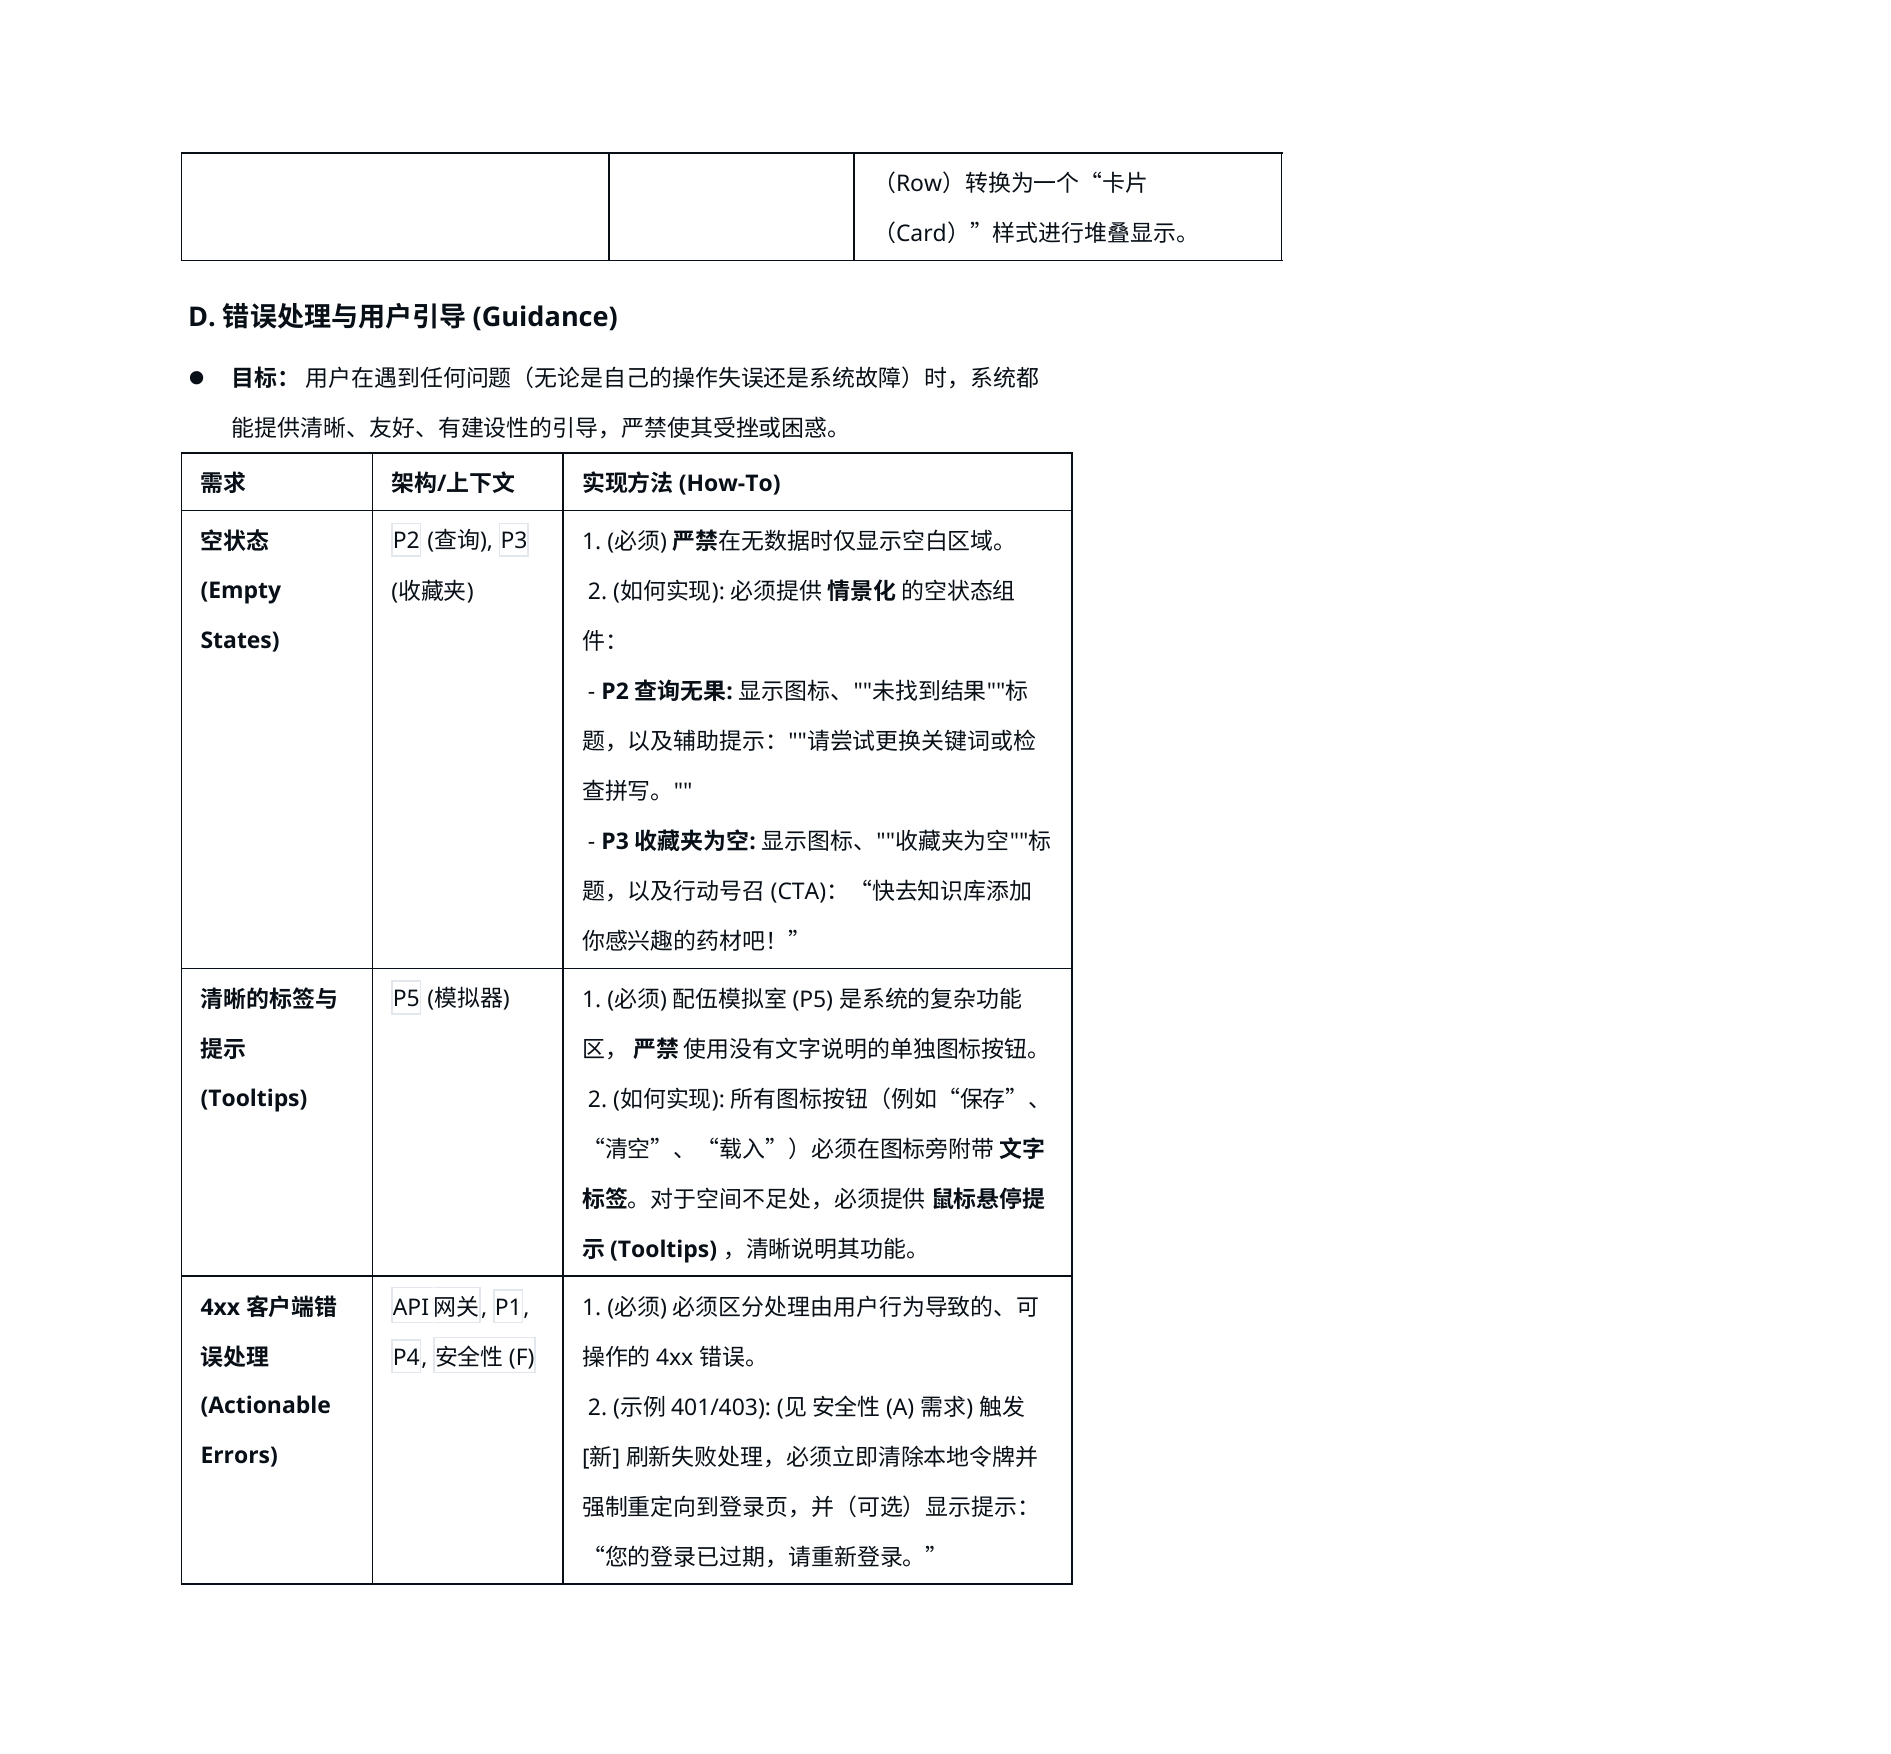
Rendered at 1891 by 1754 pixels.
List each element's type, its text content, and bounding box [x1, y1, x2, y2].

table_cell 1. (必须) 配伍模拟室 (P5) 是系统的复杂功能区， 严禁 使用没有文字说明的单独图标按钮。 2. (如何实现): 所有图标按钮（例如“保存”、“清空”、“载入”）必须在图标旁附带 文字标签。对于空间不足处，必须提供 鼠标悬停提示 (Tooltips) ，清晰说明其功能。 [564, 969, 1071, 1275]
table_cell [610, 154, 853, 260]
table_cell 空状态 (Empty States) [182, 511, 372, 968]
table_header 架构/上下文 [373, 454, 562, 510]
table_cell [564, 1277, 1071, 1583]
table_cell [855, 154, 1281, 260]
table_header 需求 [182, 454, 372, 510]
subtitle D. 错误处理与用户引导 (Guidance) [188, 289, 1052, 339]
table_cell P5 (模拟器) [373, 969, 562, 1275]
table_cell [182, 154, 608, 260]
table_cell 清晰的标签与提示 (Tooltips) [182, 969, 372, 1275]
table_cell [182, 1277, 372, 1583]
table_cell 1. (必须) 严禁在无数据时仅显示空白区域。 2. (如何实现): 必须提供 情景化 的空状态组件： - P2 查询无果: 显示图标、""未找到结果""标题，以及辅助提示：""请尝试更换关键词或检查拼写。"" - P3 收藏夹为空: 显示图标、""收藏夹为空""标题，以及行动号召 (CTA)：“快去知识库添加你感兴趣的药材吧！” [564, 511, 1071, 968]
table_header 实现方法 (How-To) [564, 454, 1071, 510]
list 目标： 用户在遇到任何问题（无论是自己的操作失误还是系统故障）时，系统都能提供清晰、友好、有建设性的引导，严禁使其受挫或困惑。 [188, 352, 1052, 452]
table_cell P2 (查询), P3 (收藏夹) [373, 511, 562, 968]
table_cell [373, 1277, 562, 1583]
